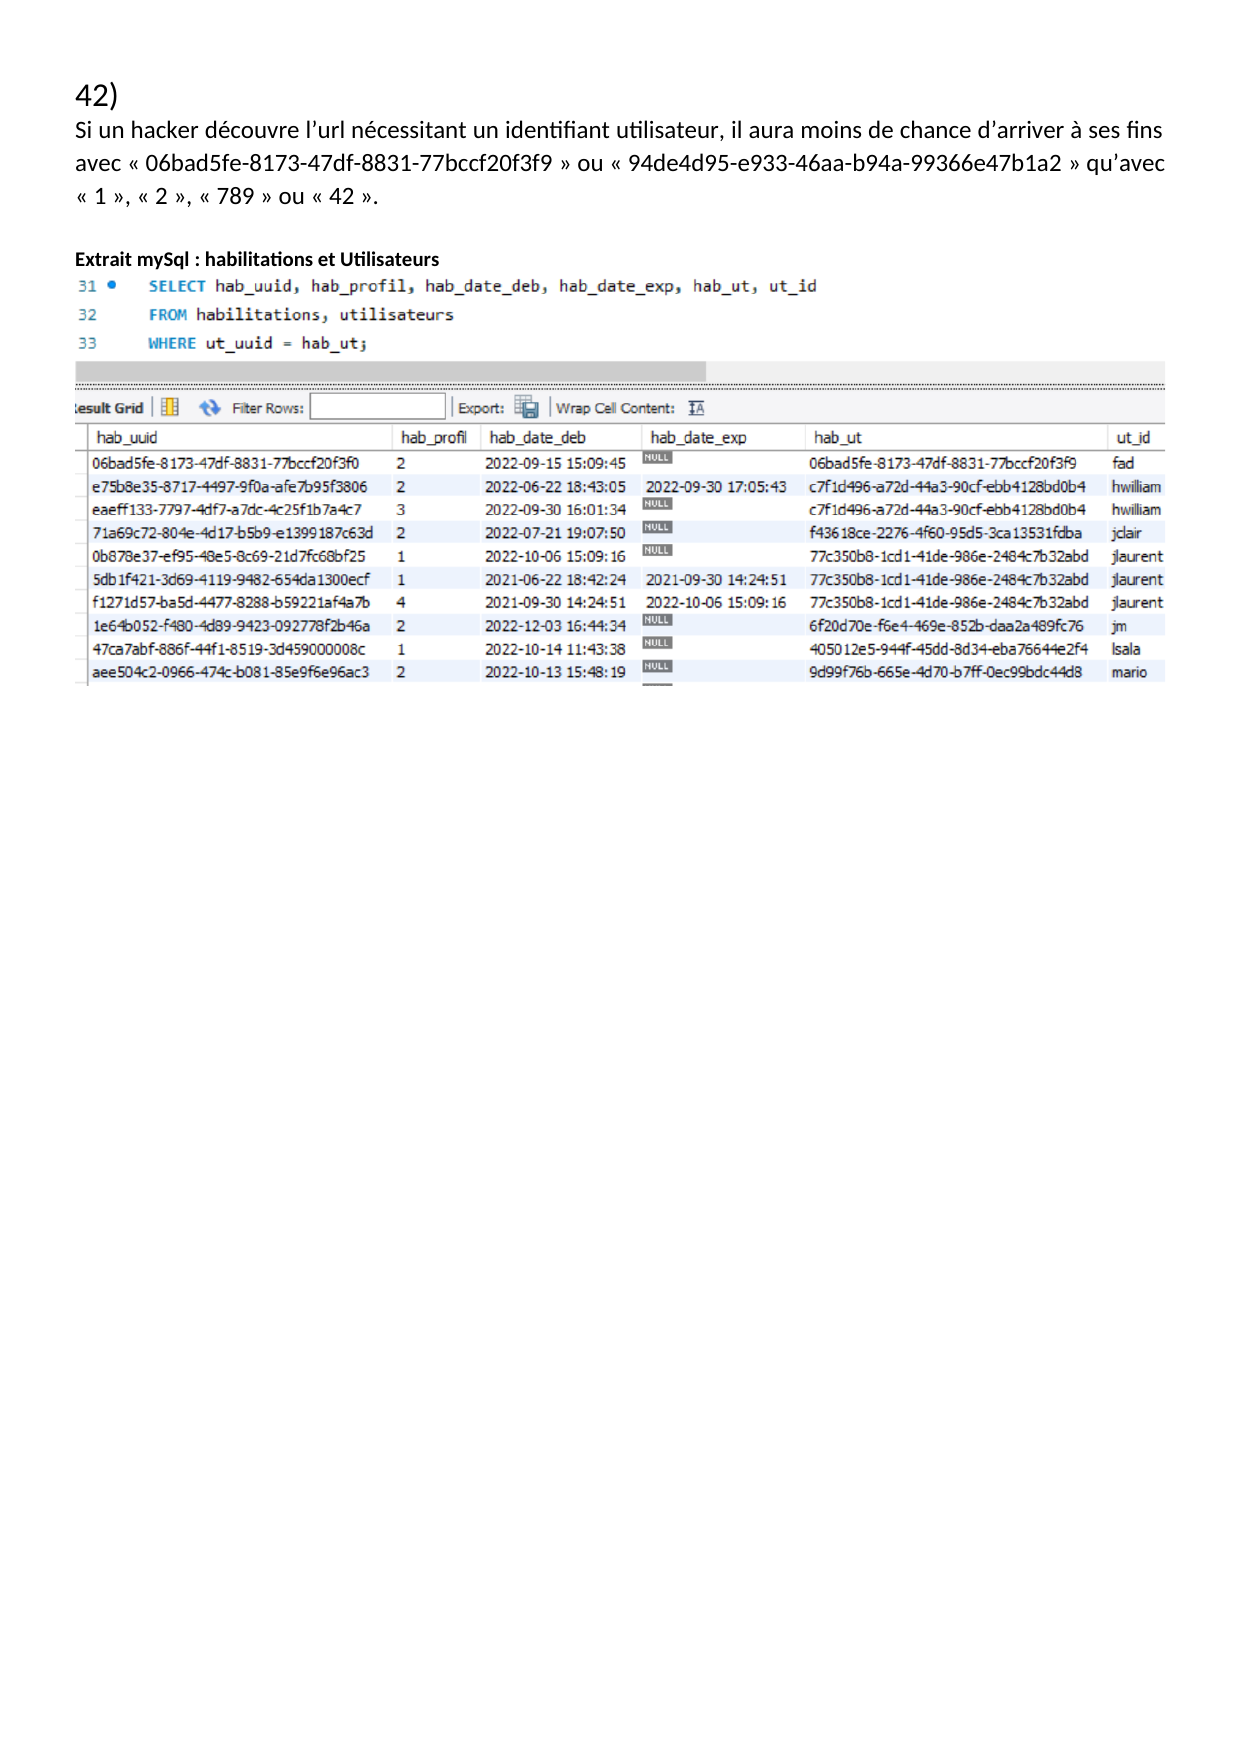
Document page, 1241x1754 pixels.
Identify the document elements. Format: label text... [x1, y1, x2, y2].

picture [75, 273, 1166, 686]
text Si un hacker découvre l’url nécessitant un identifiant utilisateur, il aura moins de chance d’arriver à ses fins avec « 06bad5fe-8173-47df-8831-77bccf20f3f9 » ou « 94de4d95-e933-46aa-b94a-99366e47b1a2 » qu’avec « 1 », « 2 », « 789 » ou « 42 ». [75, 114, 1165, 211]
text Extrait mySql : habilitations et Utilisateurs [75, 246, 1165, 272]
